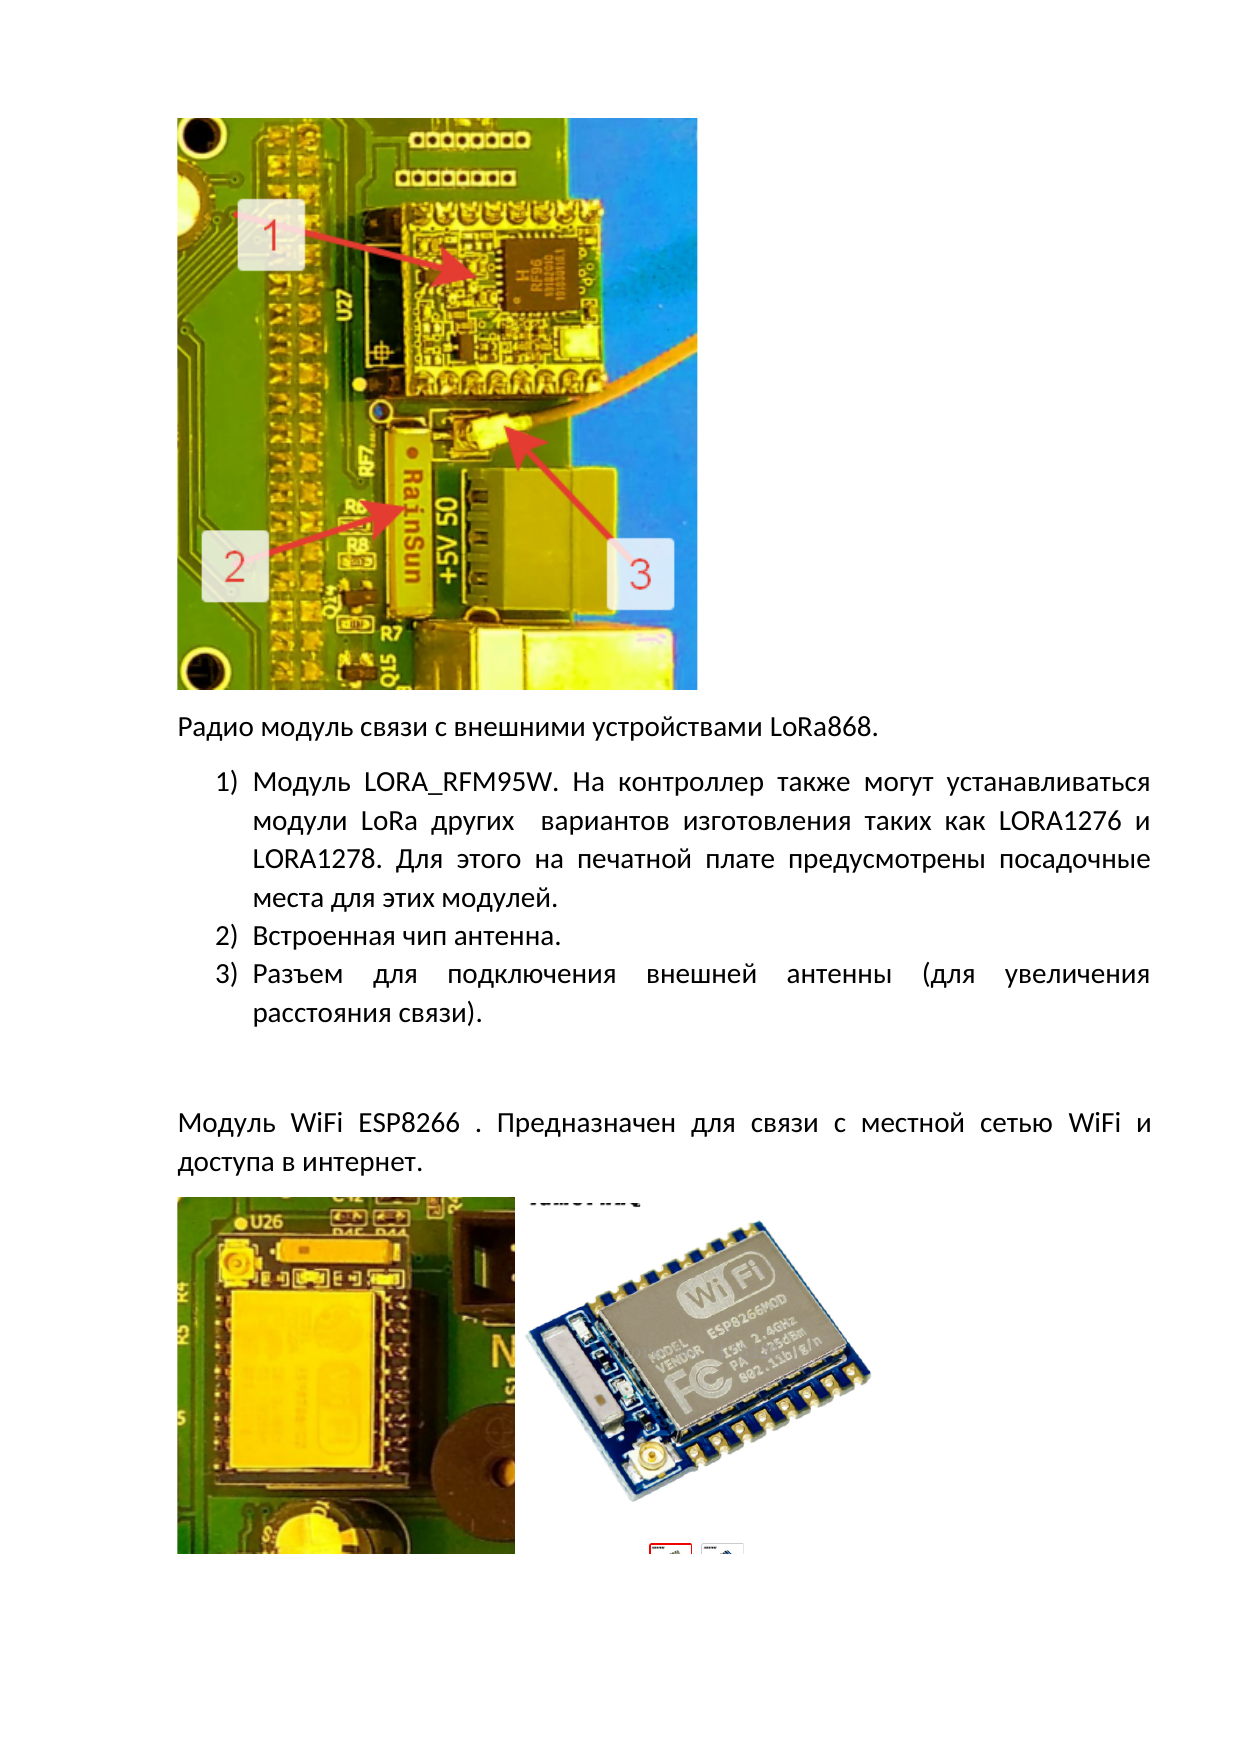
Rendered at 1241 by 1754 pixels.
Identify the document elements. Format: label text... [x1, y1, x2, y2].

text Радио модуль связи с внешними устройствами LoRa868. [177, 708, 1152, 744]
list Встроенная чип антенна. [215, 917, 1152, 953]
list Разъем для подключения внешней антенны (для увеличения расстояния связи). [215, 956, 1152, 1030]
picture [610, 301, 617, 308]
text Модуль WiFi ESP8266 . Предназначен для связи с местной сетью WiFi и доступа в интернет. [177, 1104, 1152, 1178]
list Модуль LORA_RFM95W. На контроллер также могут устанавливаться модули LoRa других вариантов изготовления таких как LORA1276 и LORA1278. Для этого на печатной плате предусмотрены посадочные места для этих модулей. [215, 763, 1152, 914]
picture [521, 1203, 882, 1554]
picture [177, 118, 698, 690]
picture [177, 1197, 515, 1554]
